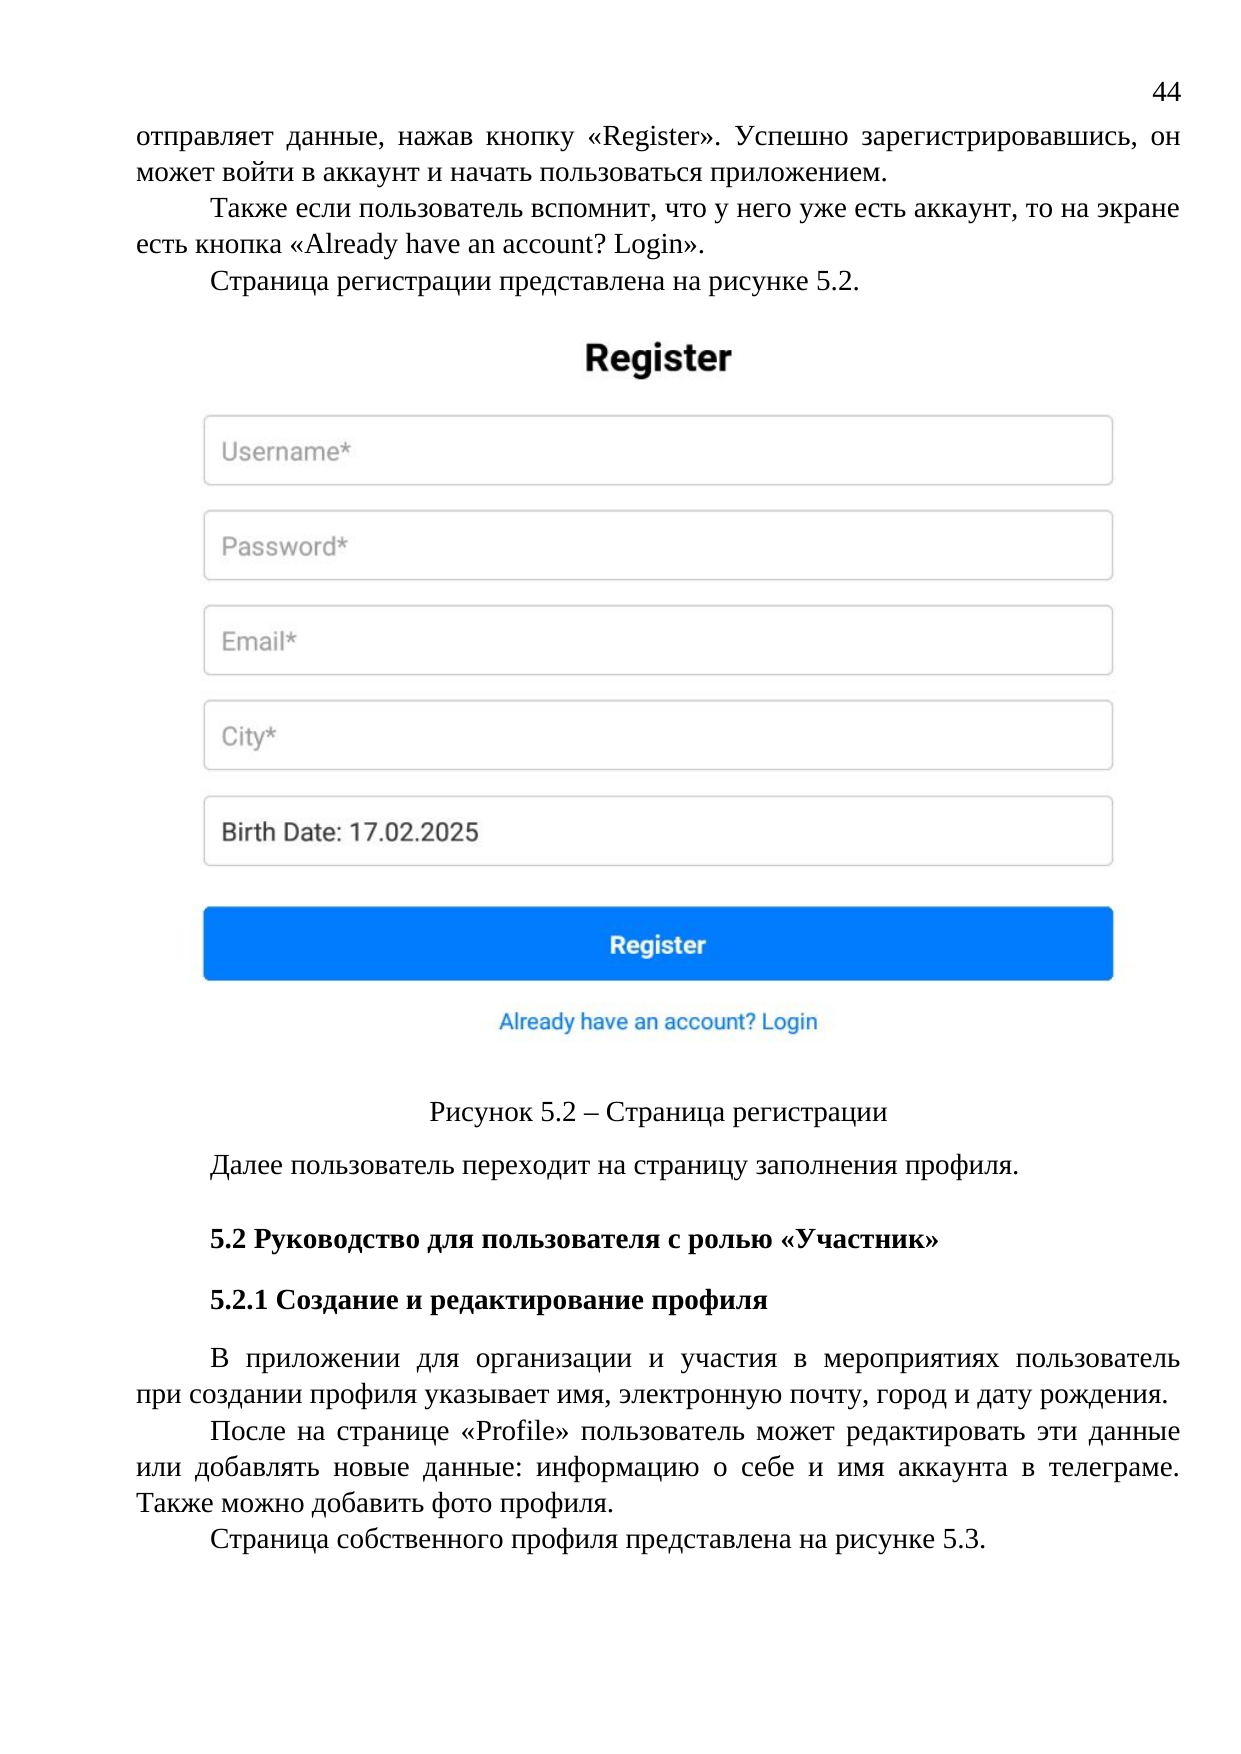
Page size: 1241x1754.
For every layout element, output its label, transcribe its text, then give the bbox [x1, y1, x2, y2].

text Также если пользователь вспомнит, что у него уже есть аккаунт, то на экране есть кнопка «Already have an account? Login». [136, 190, 1181, 260]
subtitle 5.2.1 Создание и редактирование профиля [136, 1282, 1181, 1316]
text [136, 118, 1181, 188]
text Страница собственного профиля представлена на рисунке 5.3. [136, 1521, 1181, 1555]
text После на странице «Profile» пользователь может редактировать эти данные или добавлять новые данные: информацию о себе и имя аккаунта в телеграме. Также можно добавить фото профиля. [136, 1413, 1181, 1519]
text Рисунок 5.2 – Страница регистрации [136, 1094, 1181, 1128]
subtitle 5.2 Руководство для пользователя с ролью «Участник» [136, 1221, 1181, 1254]
text Далее пользователь переходит на страницу заполнения профиля. [136, 1147, 1181, 1181]
picture [171, 298, 1146, 1076]
text В приложении для организации и участия в мероприятиях пользователь при создании профиля указывает имя, электронную почту, город и дату рождения. [136, 1341, 1181, 1410]
text Страница регистрации представлена на рисунке 5.2. [136, 263, 1181, 296]
